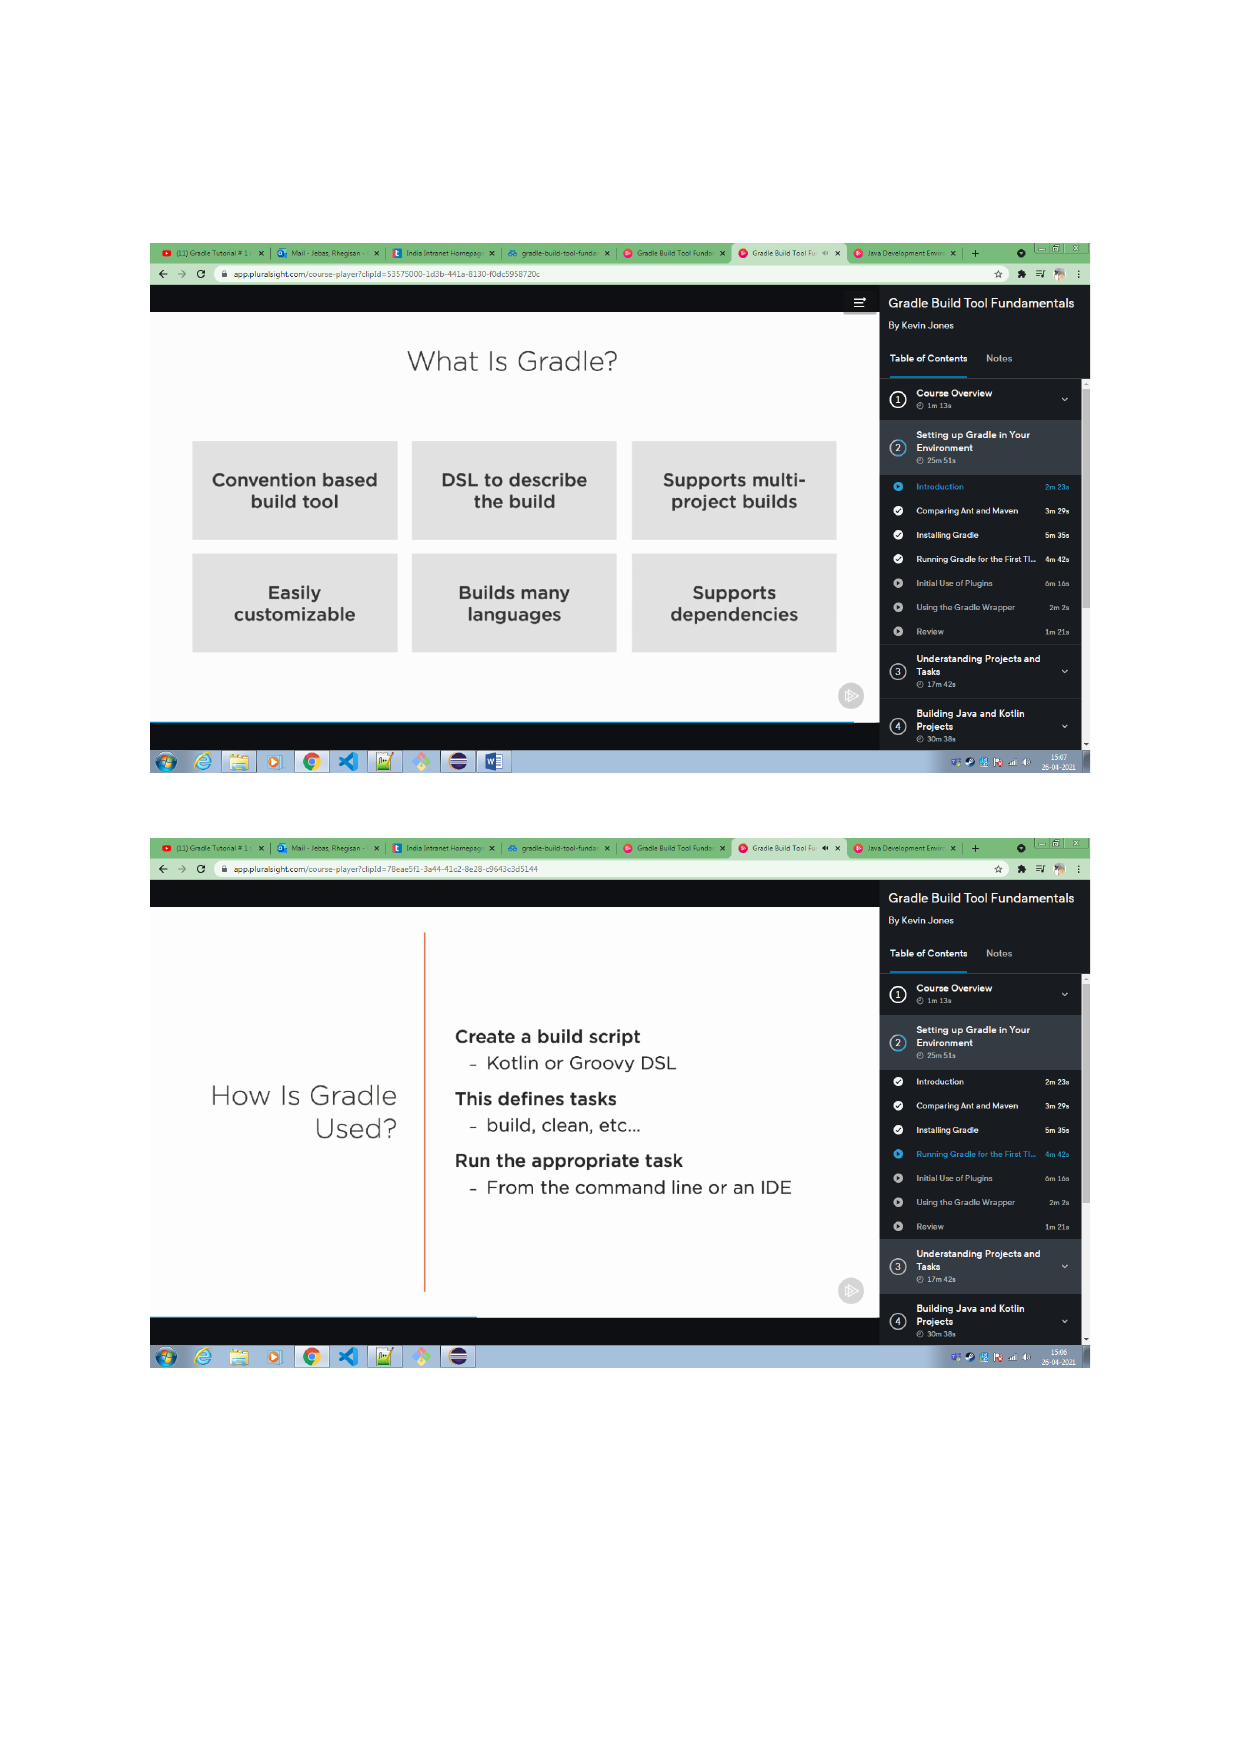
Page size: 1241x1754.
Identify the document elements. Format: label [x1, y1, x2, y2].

picture [150, 838, 1091, 1368]
picture [150, 243, 1091, 773]
